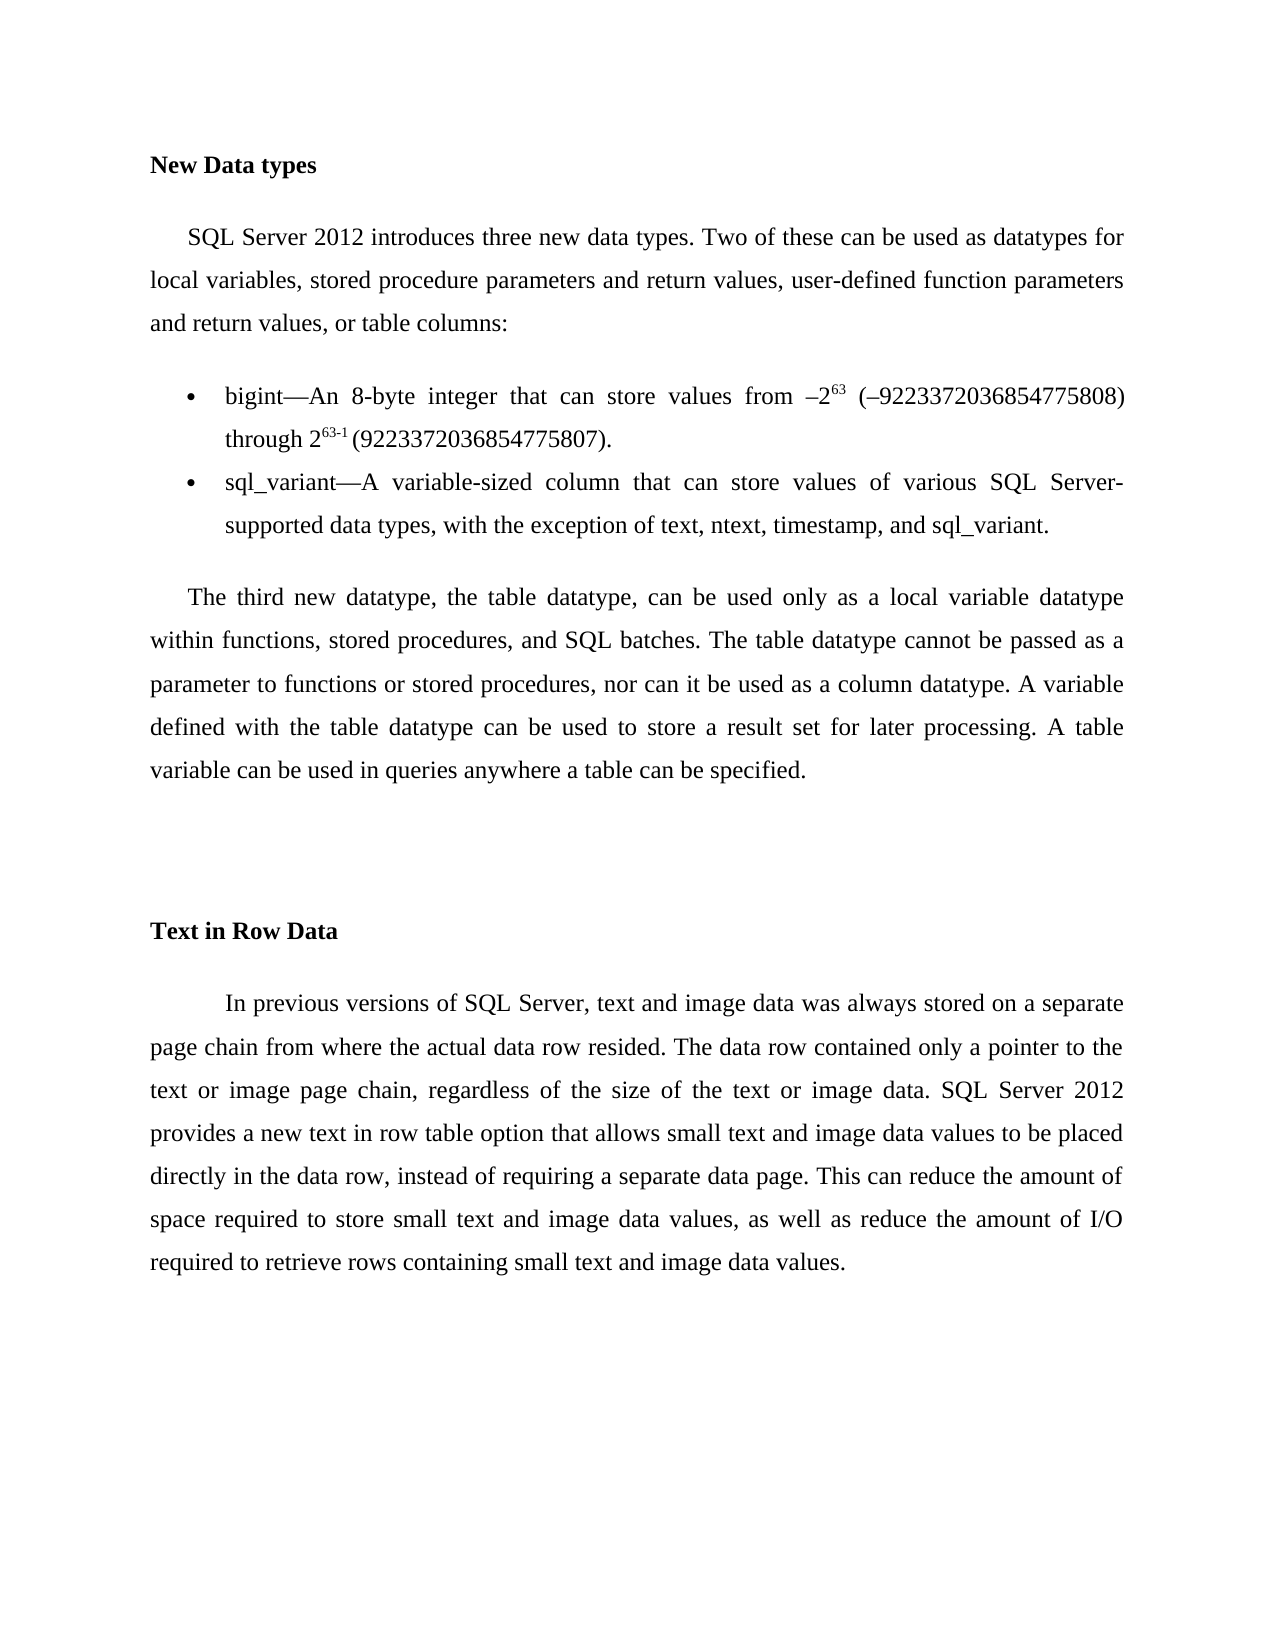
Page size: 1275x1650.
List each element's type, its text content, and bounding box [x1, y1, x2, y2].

text SQL Server 2012 introduces three new data types. Two of these can be used as datatypes for local variables, stored procedure parameters and return values, user-defined function parameters and return values, or table columns: [150, 222, 1125, 337]
list bigint—An 8-byte integer that can store values from –263 (–9223372036854775808) through 263-1 (9223372036854775807). [187, 381, 1125, 453]
text The third new datatype, the table datatype, can be used only as a local variable datatype within functions, stored procedures, and SQL batches. The table datatype cannot be passed as a parameter to functions or stored procedures, nor can it be used as a column datatype. A variable defined with the table datatype can be used to store a result set for later processing. A table variable can be used in queries anywhere a table can be specified. [150, 582, 1125, 784]
text In previous versions of SQL Server, text and image data was always stored on a separate page chain from where the actual data row resided. The data row contained only a pointer to the text or image page chain, regardless of the size of the text or image data. SQL Server 2012 provides a new text in row table option that allows small text and image data values to be placed directly in the data row, instead of requiring a separate data page. This can reduce the amount of space required to store small text and image data values, as well as reduce the amount of I/O required to retrieve rows containing small text and image data values. [150, 988, 1125, 1276]
list sql_variant—A variable-sized column that can store values of various SQL Server-supported data types, with the exception of text, ntext, timestamp, and sql_variant. [187, 467, 1125, 539]
text Text in Row Data [150, 916, 1125, 945]
text New Data types [150, 150, 1125, 179]
